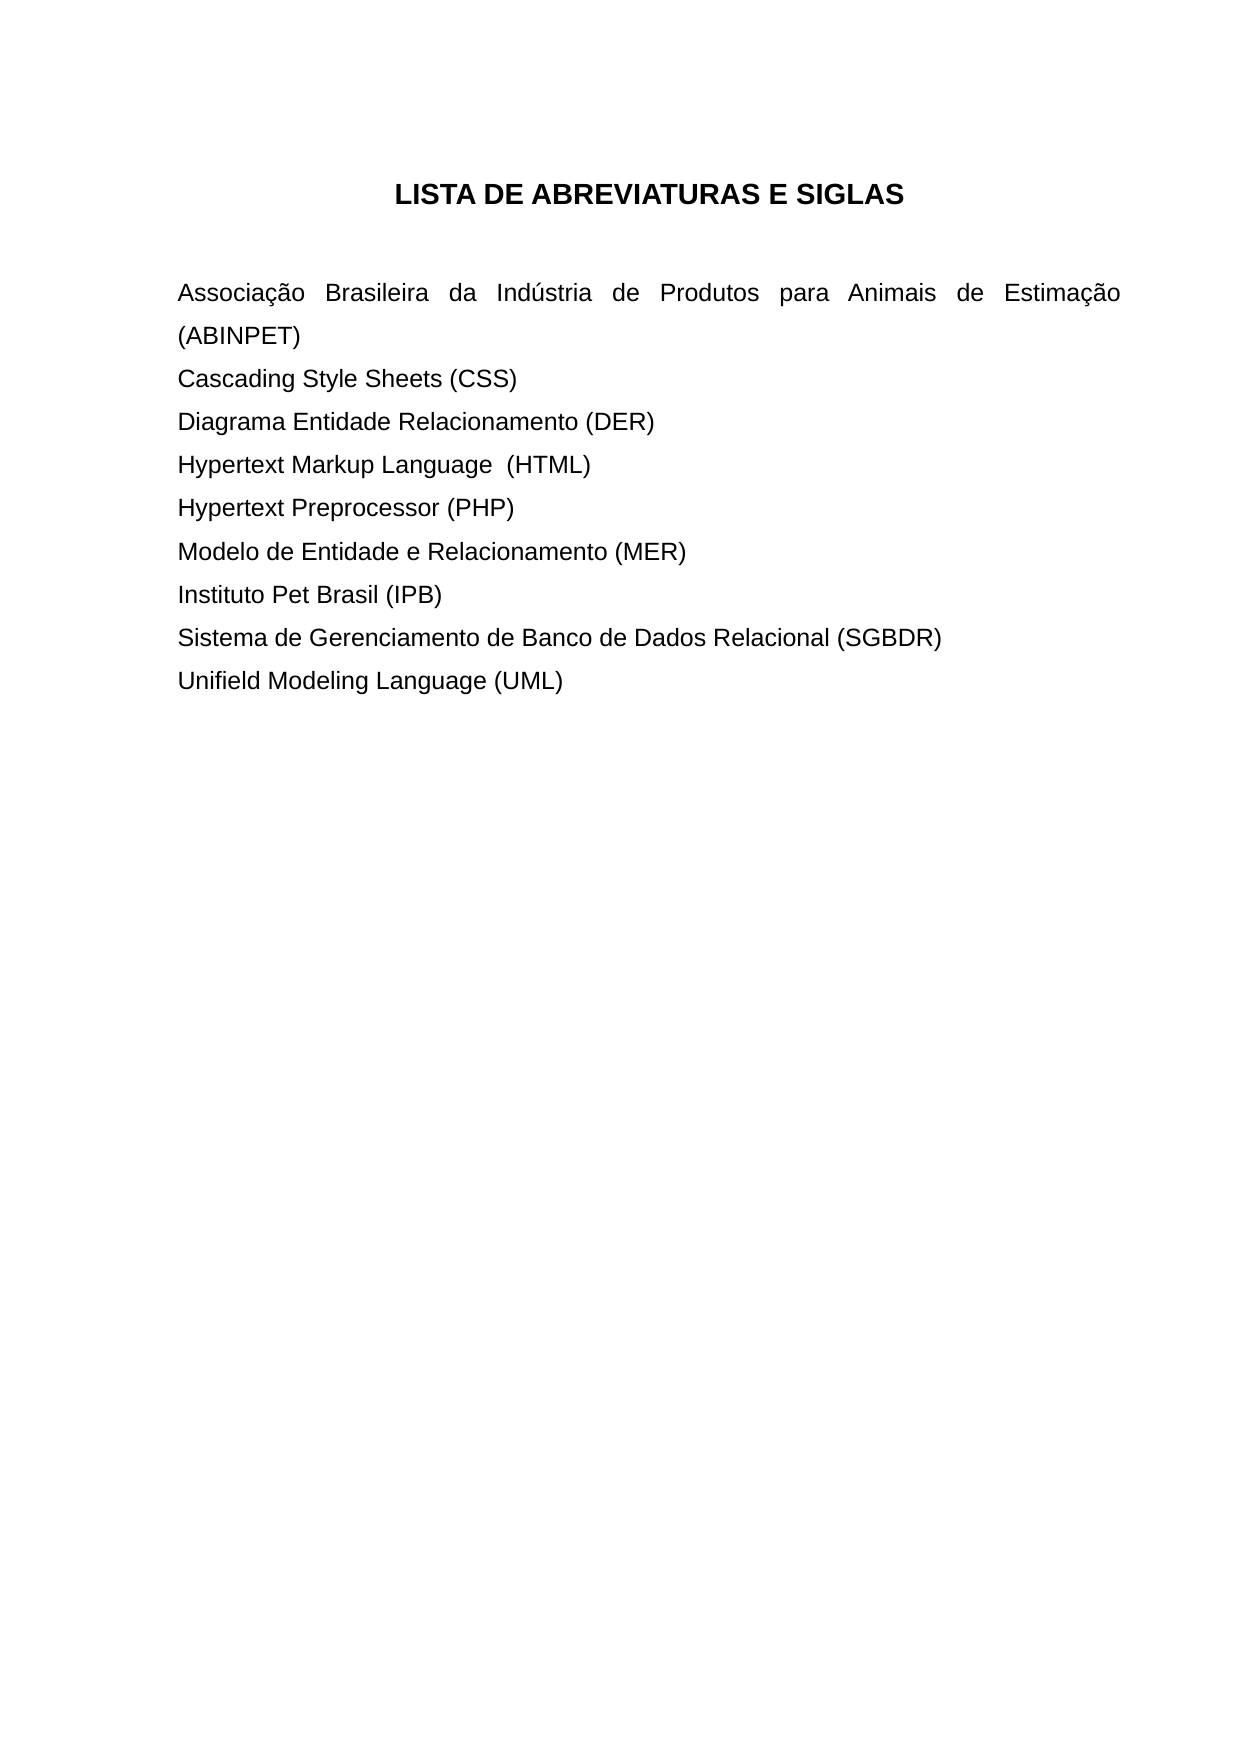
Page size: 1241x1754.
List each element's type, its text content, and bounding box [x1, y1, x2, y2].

text LISTA DE ABREVIATURAS E SIGLAS [177, 177, 1122, 211]
text Sistema de Gerenciamento de Banco de Dados Relacional (SGBDR) [177, 623, 1122, 652]
text Cascading Style Sheets (CSS) [177, 364, 1122, 393]
text Modelo de Entidade e Relacionamento (MER) [177, 537, 1122, 565]
text Unifield Modeling Language (UML) [177, 666, 1122, 695]
text Hypertext Preprocessor (PHP) [177, 493, 1122, 522]
text Hypertext Markup Language (HTML) [177, 450, 1122, 479]
text Associação Brasileira da Indústria de Produtos para Animais de Estimação (ABINPET) [177, 278, 1122, 350]
text Instituto Pet Brasil (IPB) [177, 580, 1122, 608]
text Diagrama Entidade Relacionamento (DER) [177, 407, 1122, 436]
